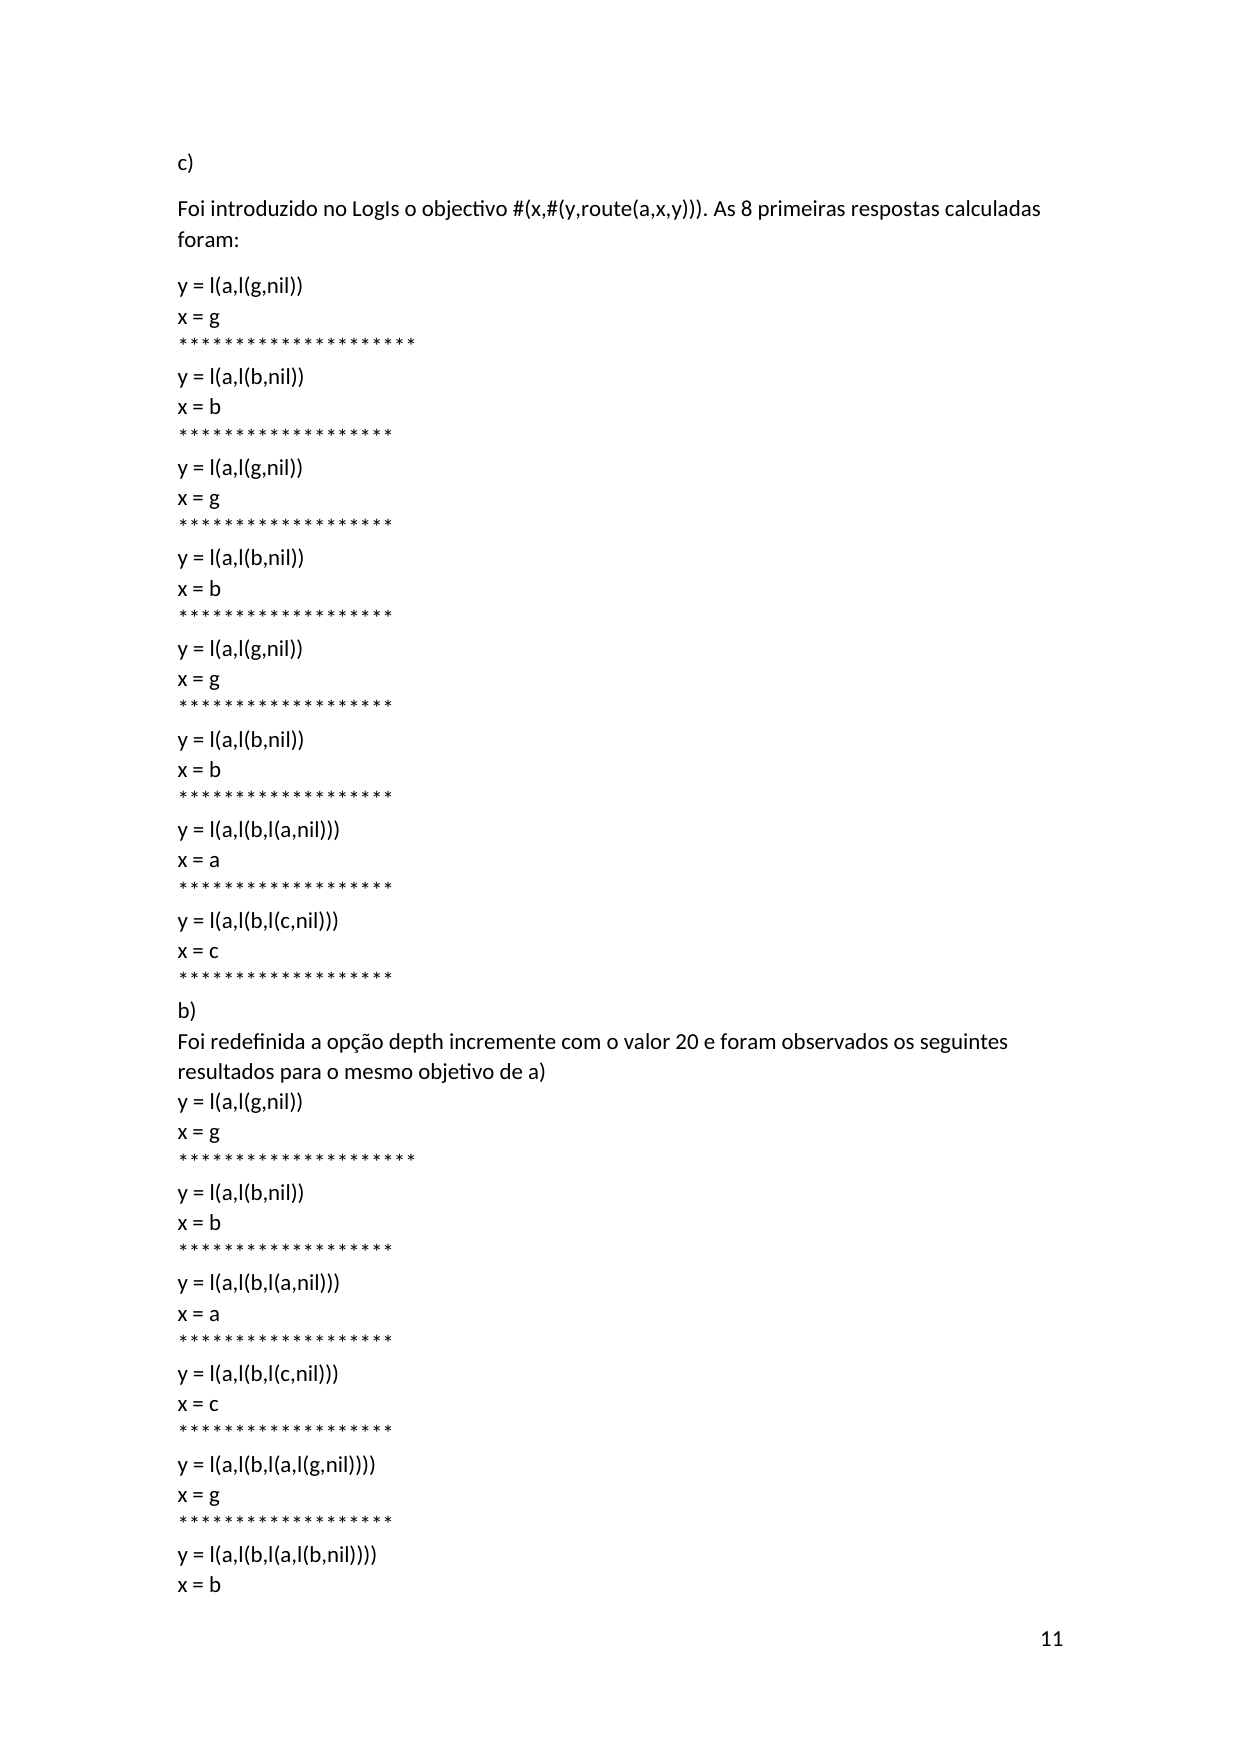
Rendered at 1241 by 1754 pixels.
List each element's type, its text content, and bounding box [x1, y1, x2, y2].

text ********************* [177, 332, 1063, 360]
text y = l(a,l(b,l(c,nil))) [177, 1359, 1063, 1387]
text ******************* [177, 423, 1063, 451]
text x = a [177, 846, 1063, 873]
text y = l(a,l(b,l(a,l(g,nil)))) [177, 1450, 1063, 1478]
text y = l(a,l(g,nil)) [177, 1087, 1063, 1115]
text x = a [177, 1299, 1063, 1327]
text y = l(a,l(b,l(c,nil))) [177, 906, 1063, 934]
text x = b [177, 574, 1063, 602]
text y = l(a,l(g,nil)) [177, 272, 1063, 299]
text y = l(a,l(b,nil)) [177, 1178, 1063, 1206]
text y = l(a,l(g,nil)) [177, 453, 1063, 481]
text y = l(a,l(b,l(a,nil))) [177, 1268, 1063, 1296]
text ******************* [177, 785, 1063, 813]
text x = c [177, 936, 1063, 964]
text ******************* [177, 1510, 1063, 1538]
text ******************* [177, 876, 1063, 904]
text y = l(a,l(b,nil)) [177, 725, 1063, 753]
text y = l(a,l(b,nil)) [177, 362, 1063, 390]
text x = g [177, 1117, 1063, 1145]
text ******************* [177, 1329, 1063, 1357]
text y = l(a,l(b,l(a,nil))) [177, 815, 1063, 843]
text ******************* [177, 966, 1063, 994]
text x = g [177, 483, 1063, 511]
text Foi redefinida a opção depth incremente com o valor 20 e foram observados os seguintes resultados para o mesmo objetivo de a) [177, 1027, 1063, 1085]
text x = g [177, 302, 1063, 330]
text x = g [177, 1480, 1063, 1508]
text c) [177, 148, 1063, 176]
text ******************* [177, 694, 1063, 722]
text ******************* [177, 604, 1063, 632]
text x = b [177, 1208, 1063, 1236]
text ********************* [177, 1148, 1063, 1176]
text x = c [177, 1389, 1063, 1417]
text b) [177, 997, 1063, 1024]
text x = b [177, 392, 1063, 420]
text ******************* [177, 513, 1063, 541]
text ******************* [177, 1419, 1063, 1447]
text x = b [177, 1571, 1063, 1598]
text Foi introduzido no LogIs o objectivo #(x,#(y,route(a,x,y))). As 8 primeiras respostas calculadas foram: [177, 194, 1063, 253]
text ******************* [177, 1238, 1063, 1266]
text x = b [177, 755, 1063, 783]
text y = l(a,l(g,nil)) [177, 634, 1063, 662]
text y = l(a,l(b,l(a,l(b,nil)))) [177, 1540, 1063, 1568]
text x = g [177, 664, 1063, 692]
text y = l(a,l(b,nil)) [177, 543, 1063, 571]
